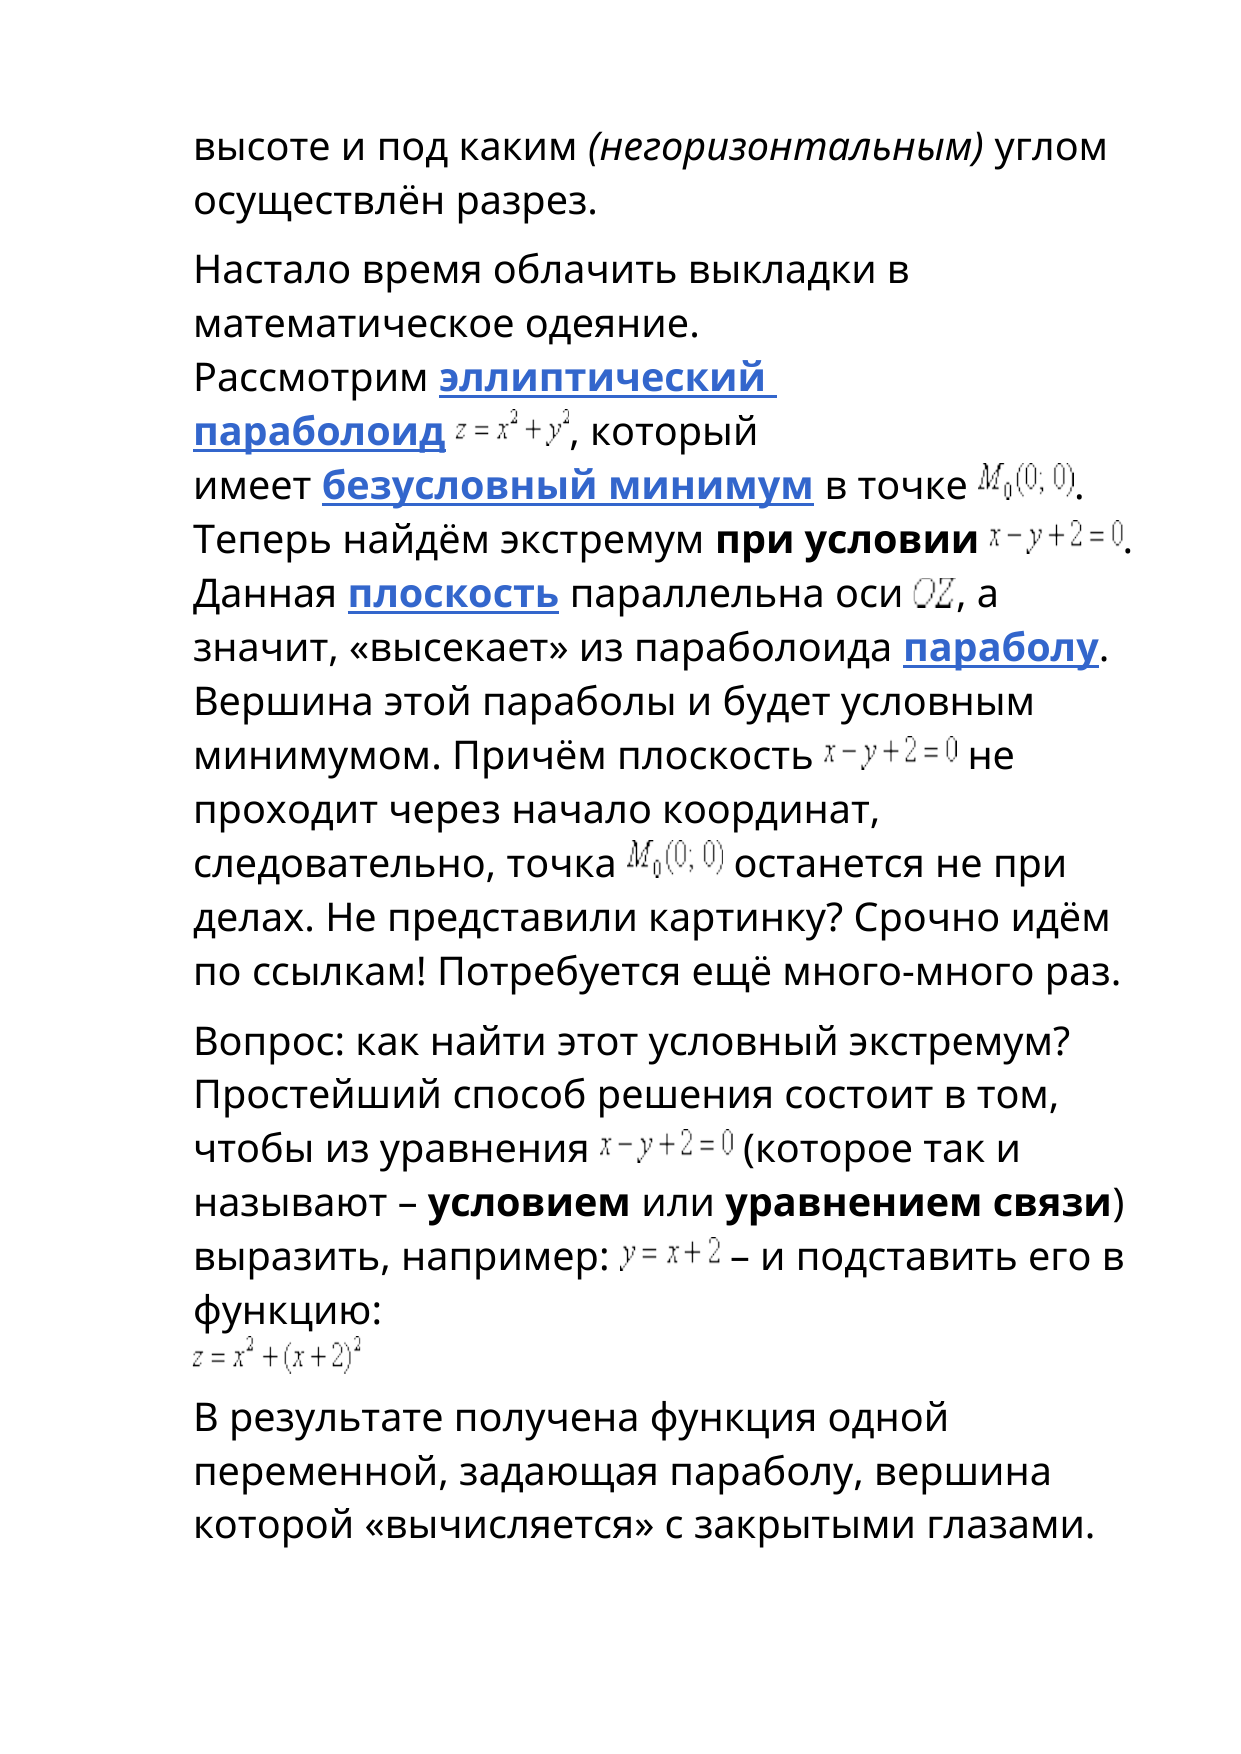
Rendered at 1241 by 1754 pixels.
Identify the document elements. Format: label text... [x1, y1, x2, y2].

picture [192, 1336, 361, 1374]
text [193, 118, 1136, 226]
text Настало время облачить выкладки в математическое одеяние. Рассмотрим эллиптический параболоид , который имеет безусловный минимум в точке . Теперь найдём экстремум при условии . Данная плоскость параллельна оси , а значит, «высекает» из параболоида параболу. Вершина этой параболы и будет условным минимумом. Причём плоскость не проходит через начало координат, следовательно, точка останется не при делах. Не представили картинку? Срочно идём по ссылкам! Потребуется ещё много-много раз. [193, 242, 1136, 997]
picture [913, 578, 956, 608]
picture [989, 520, 1123, 554]
picture [627, 840, 723, 878]
picture [978, 463, 1074, 500]
picture [455, 409, 569, 446]
picture [600, 1129, 733, 1163]
picture [620, 1237, 720, 1271]
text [193, 1389, 1136, 1551]
text Вопрос: как найти этот условный экстремум? Простейший способ решения состоит в том, чтобы из уравнения (которое так и называют – условием или уравнением связи) выразить, например: – и подставить его в функцию: [193, 1013, 1136, 1373]
picture [824, 736, 957, 770]
